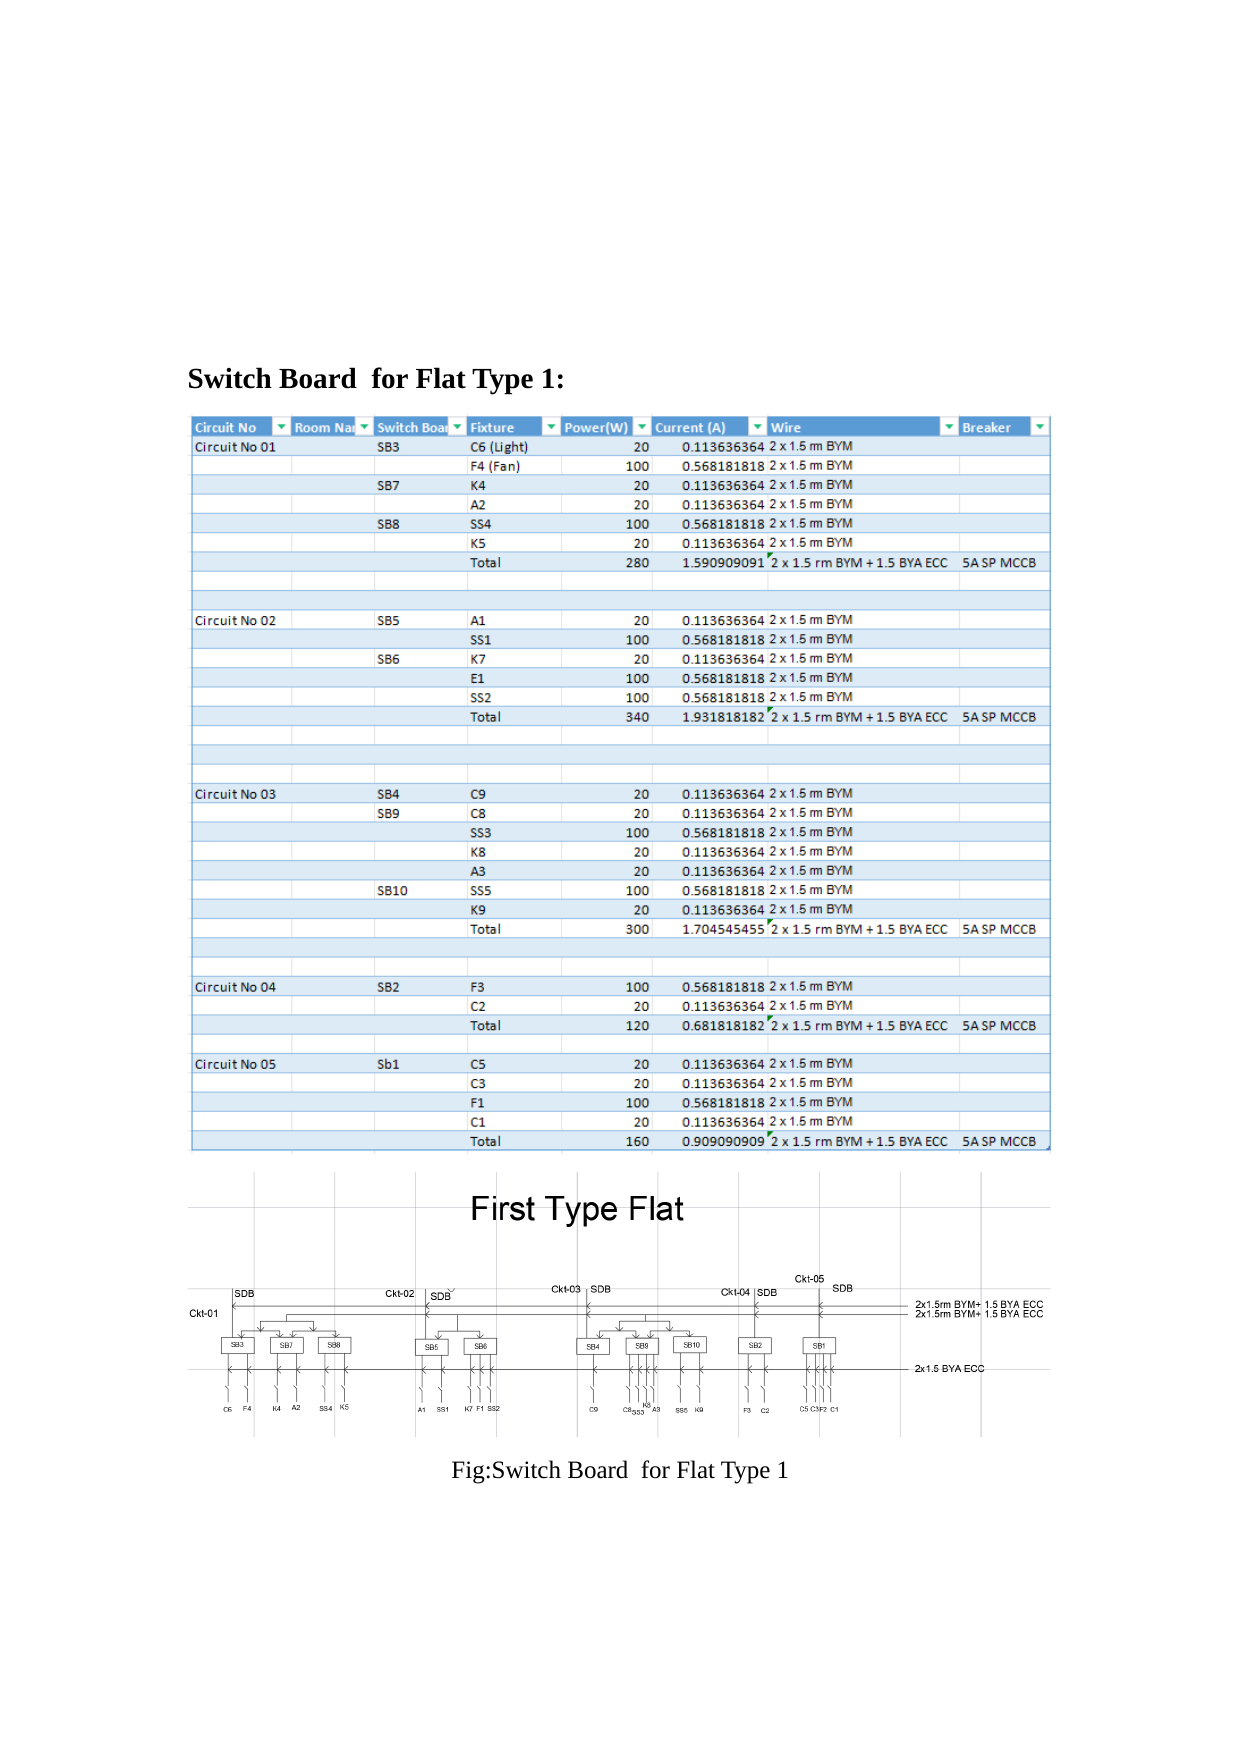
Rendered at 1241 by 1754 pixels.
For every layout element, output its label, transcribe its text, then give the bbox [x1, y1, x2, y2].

picture [187, 414, 1052, 1154]
text Fig:Switch Board for Flat Type 1 [187, 1456, 1053, 1484]
picture [187, 1172, 1051, 1437]
text Switch Board for Flat Type 1: [187, 361, 1053, 395]
